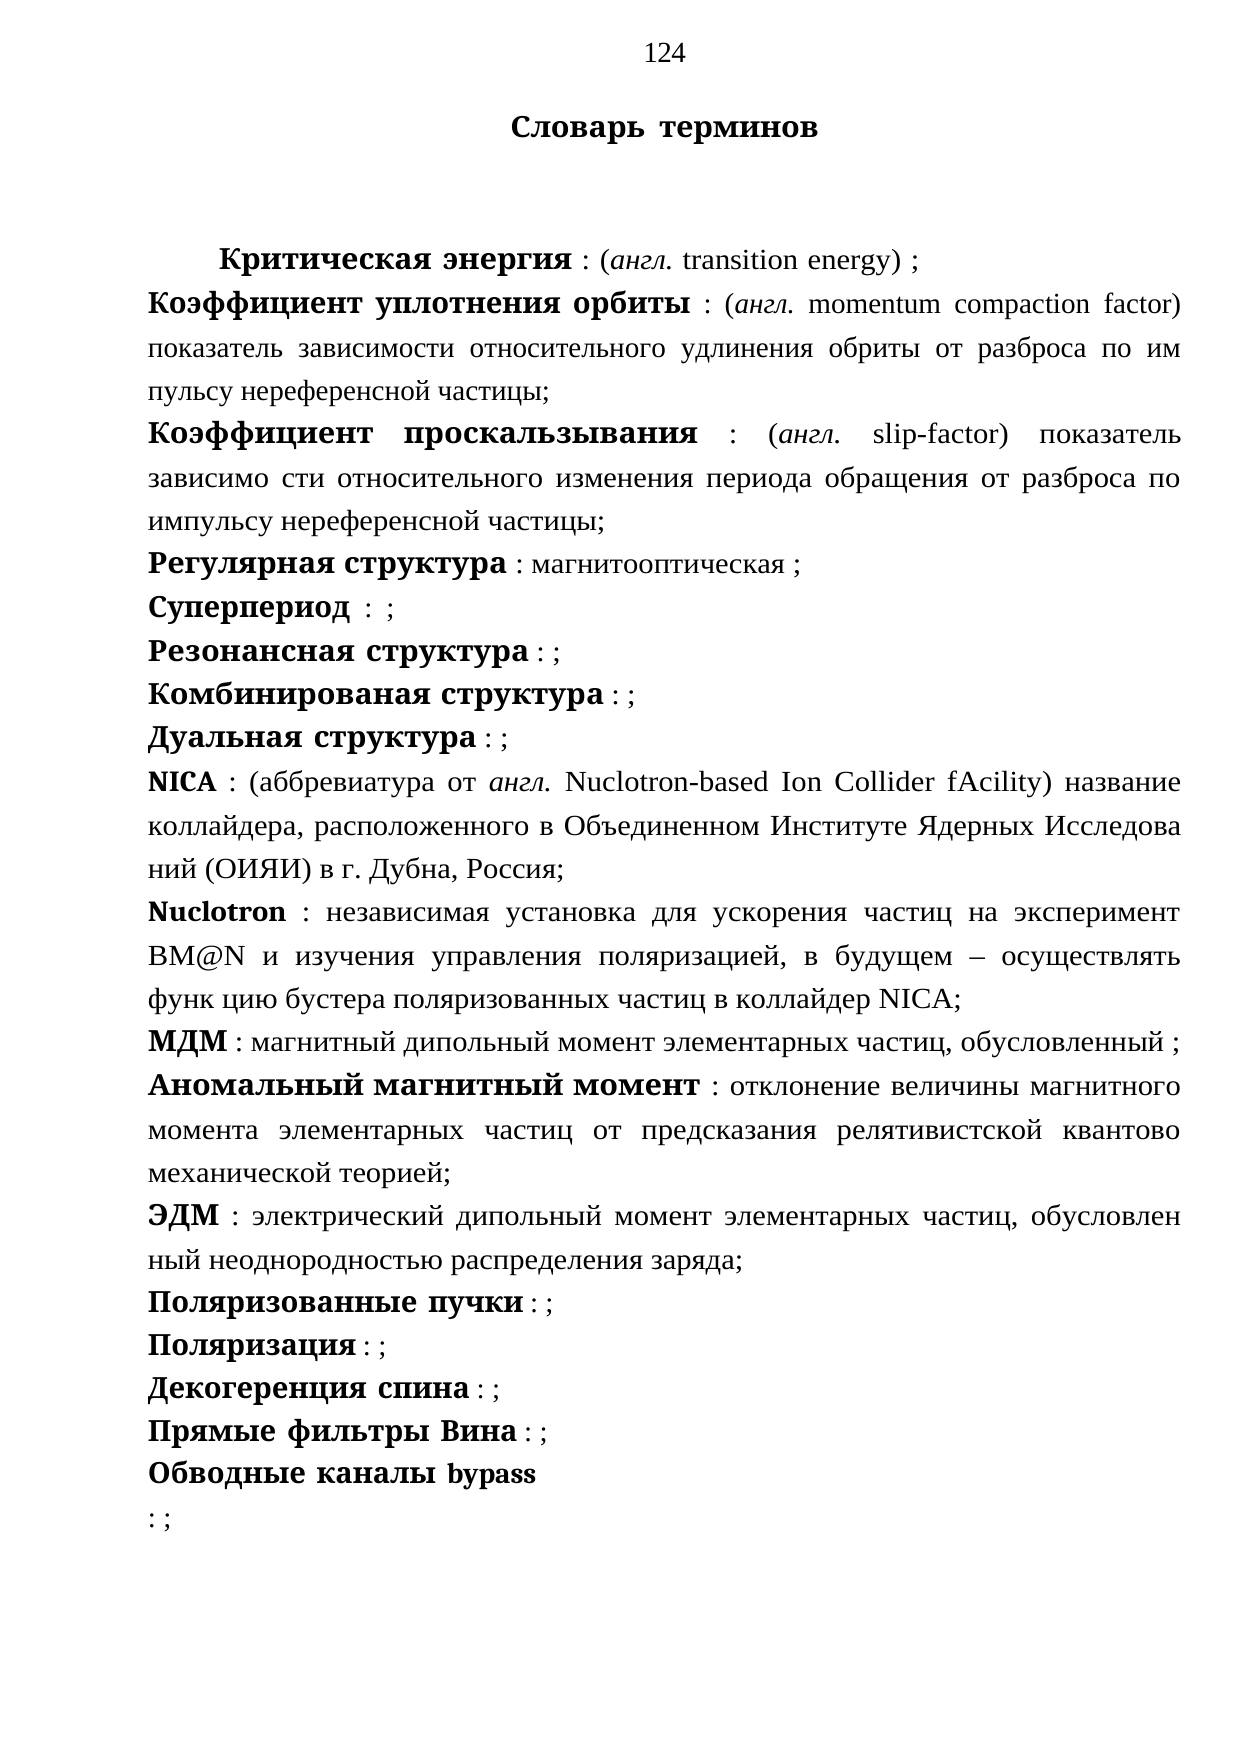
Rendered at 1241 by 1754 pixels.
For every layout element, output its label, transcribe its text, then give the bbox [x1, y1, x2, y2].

subtitle Поляризованные пучки : ; Поляризация : ; Декогеренция спина : ; Прямые фильтры Вина : ; Обводные каналы bypass : ; [148, 1285, 567, 1533]
text NICA : (аббревиатура от aнгл. Nuclotron-based Ion Collider fAcility) название коллайдера, расположенного в Объединенном Институте Ядерных Исследова­ ний (ОИЯИ) в г. Дубна, Россия; [148, 764, 1181, 885]
text Коэффициент проскальзывания : (aнгл. slip-factor) показатель зависимо­ сти относительного изменения периода обращения от разброса по импульсу нереференсной частицы; [148, 416, 1182, 536]
text МДМ : магнитный дипольный момент элементарных частиц, обусловленный ; Аномальный магнитный момент : отклонение величины магнитного момента элементарных частиц от предсказания релятивистской квантово­ механической теорией; [148, 1024, 1181, 1188]
subtitle Суперпериод : ; [148, 590, 1240, 624]
text Критическая энергия : (aнгл. transition energy) ; [219, 242, 1240, 277]
subtitle Словарь терминов [330, 111, 999, 144]
text Резонансная структура : ; Комбинированая структура : ; Дуальная структура : ; [148, 634, 734, 755]
text Nuclotron : независимая установка для ускорения частиц на эксперимент BM@N и изучения управления поляризацией, в будущем – осуществлять функ­ цию бустера поляризованных частиц в коллайдер NICA; [148, 894, 1181, 1015]
text Регулярная структура : магнитооптическая ; [148, 546, 1240, 581]
text ЭДМ : электрический дипольный момент элементарных частиц, обусловлен­ ный неоднородностью распределения заряда; [148, 1198, 1182, 1275]
text Коэффициент уплотнения орбиты : (aнгл. momentum compaction factor) показатель зависимости относительного удлинения обриты от разброса по им­ пульсу нереференсной частицы; [148, 286, 1181, 407]
